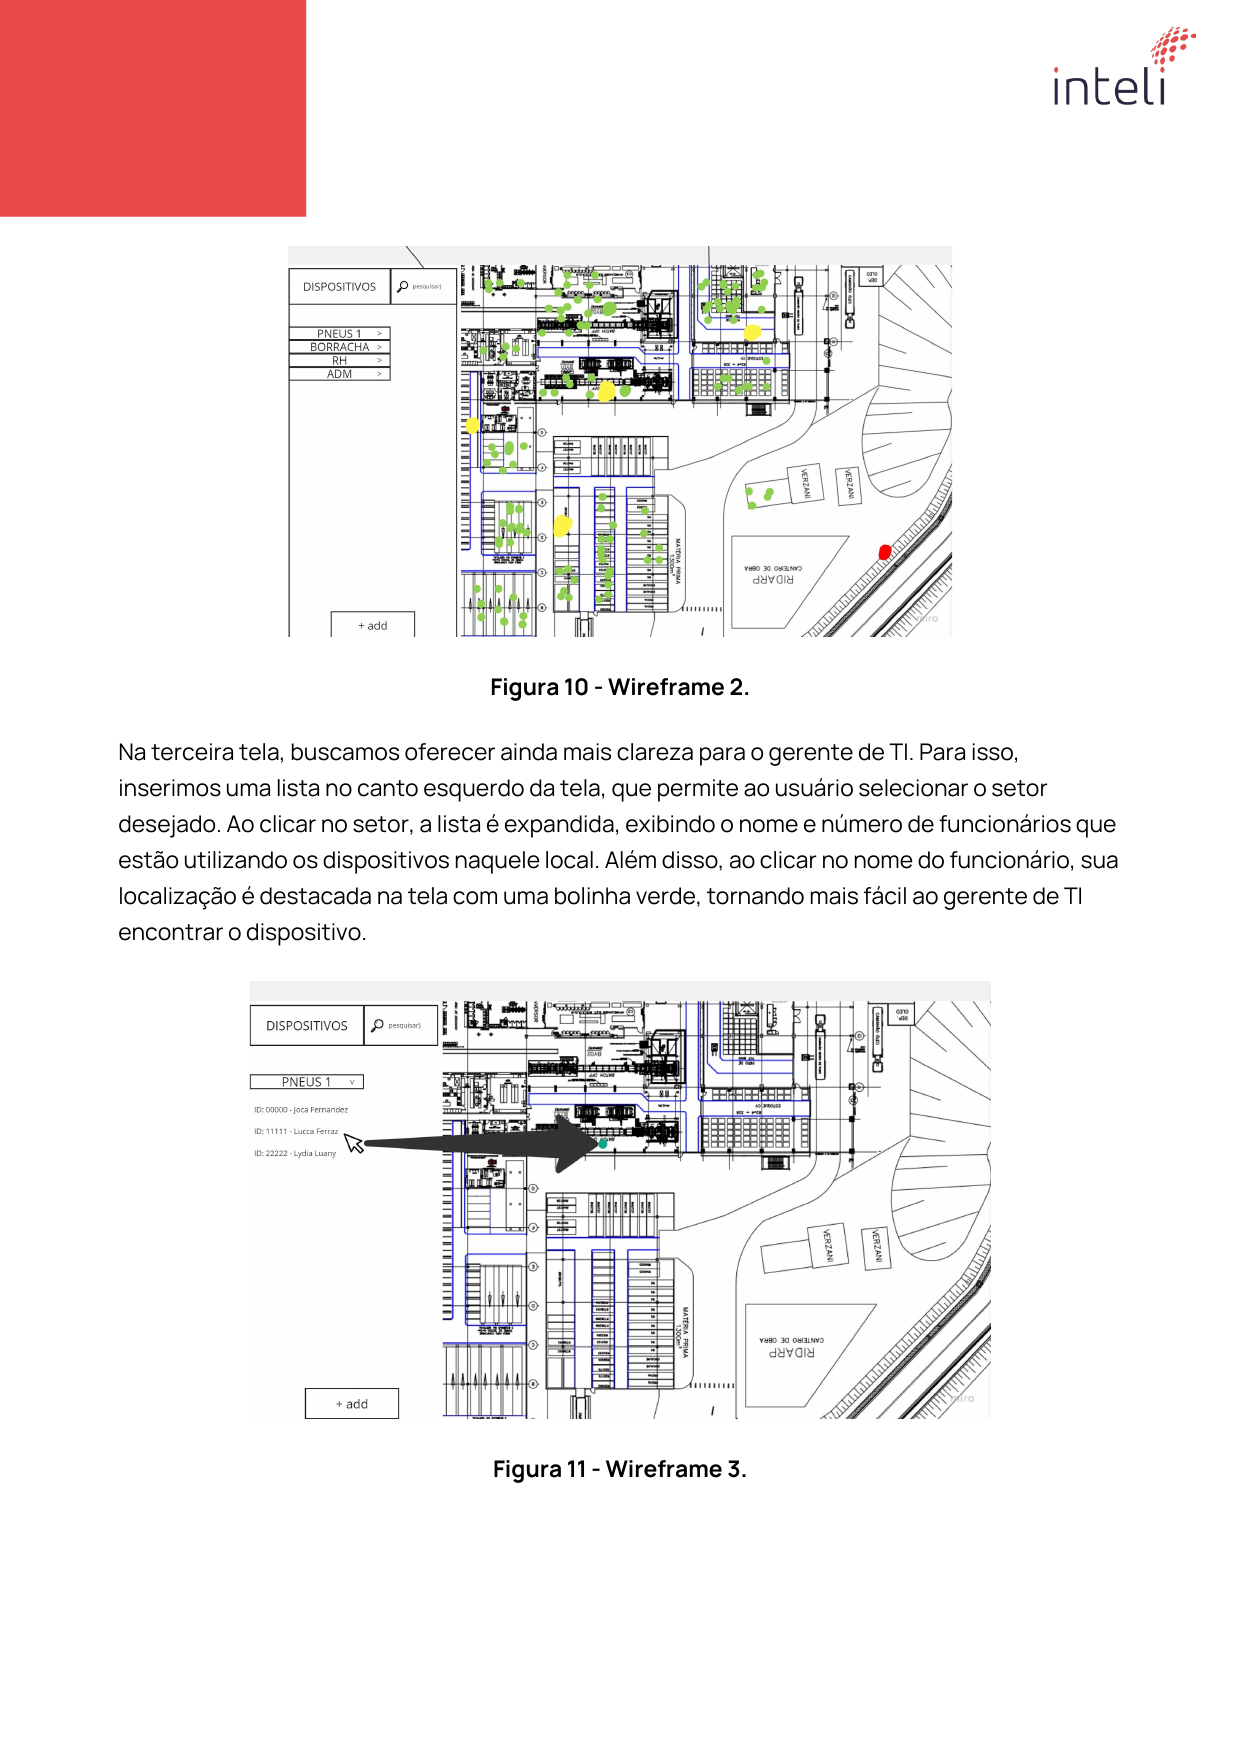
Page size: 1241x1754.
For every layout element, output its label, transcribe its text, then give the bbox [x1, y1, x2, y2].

text Figura 11 - Wireframe 3. [118, 1453, 1122, 1484]
picture [249, 981, 991, 1419]
picture [288, 246, 953, 637]
picture [1054, 27, 1197, 105]
text Figura 10 - Wireframe 2. [118, 671, 1122, 702]
picture [0, 0, 307, 217]
text Na terceira tela, buscamos oferecer ainda mais clareza para o gerente de TI. Para isso, inserimos uma lista no canto esquerdo da tela, que permite ao usuário selecionar o setor desejado. Ao clicar no setor, a lista é expandida, exibindo o nome e número de funcionários que estão utilizando os dispositivos naquele local. Além disso, ao clicar no nome do funcionário, sua localização é destacada na tela com uma bolinha verde, tornando mais fácil ao gerente de TI encontrar o dispositivo. [118, 736, 1122, 948]
